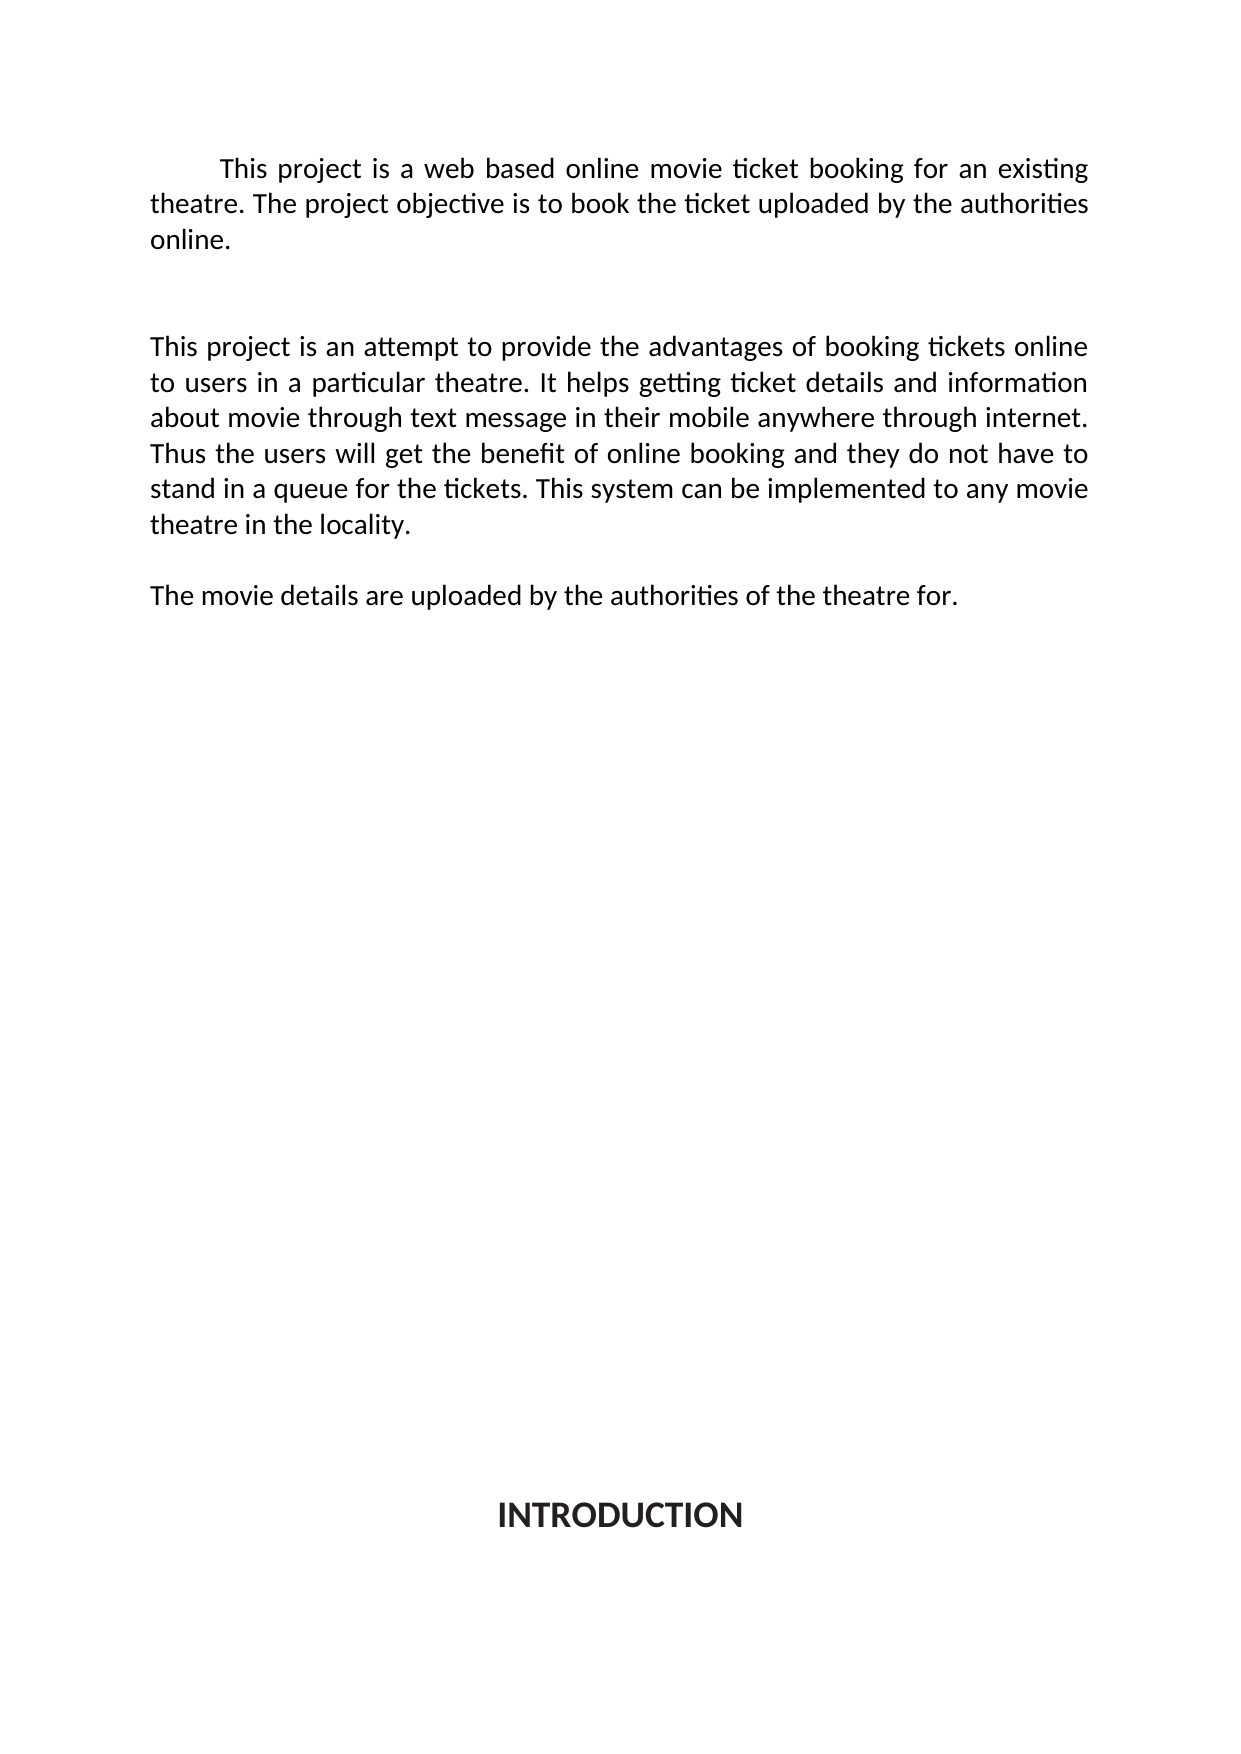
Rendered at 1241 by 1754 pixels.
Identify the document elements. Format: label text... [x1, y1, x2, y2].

text INTRODUCTION [150, 1491, 1090, 1536]
text This project is an attempt to provide the advantages of booking tickets online to users in a particular theatre. It helps getting ticket details and information about movie through text message in their mobile anywhere through internet. Thus the users will get the benefit of online booking and they do not have to stand in a queue for the tickets. This system can be implemented to any movie theatre in the locality. [150, 328, 1090, 542]
text The movie details are uploaded by the authorities of the theatre for. [150, 577, 1090, 613]
text This project is a web based online movie ticket booking for an existing theatre. The project objective is to book the ticket uploaded by the authorities online. [150, 150, 1090, 257]
